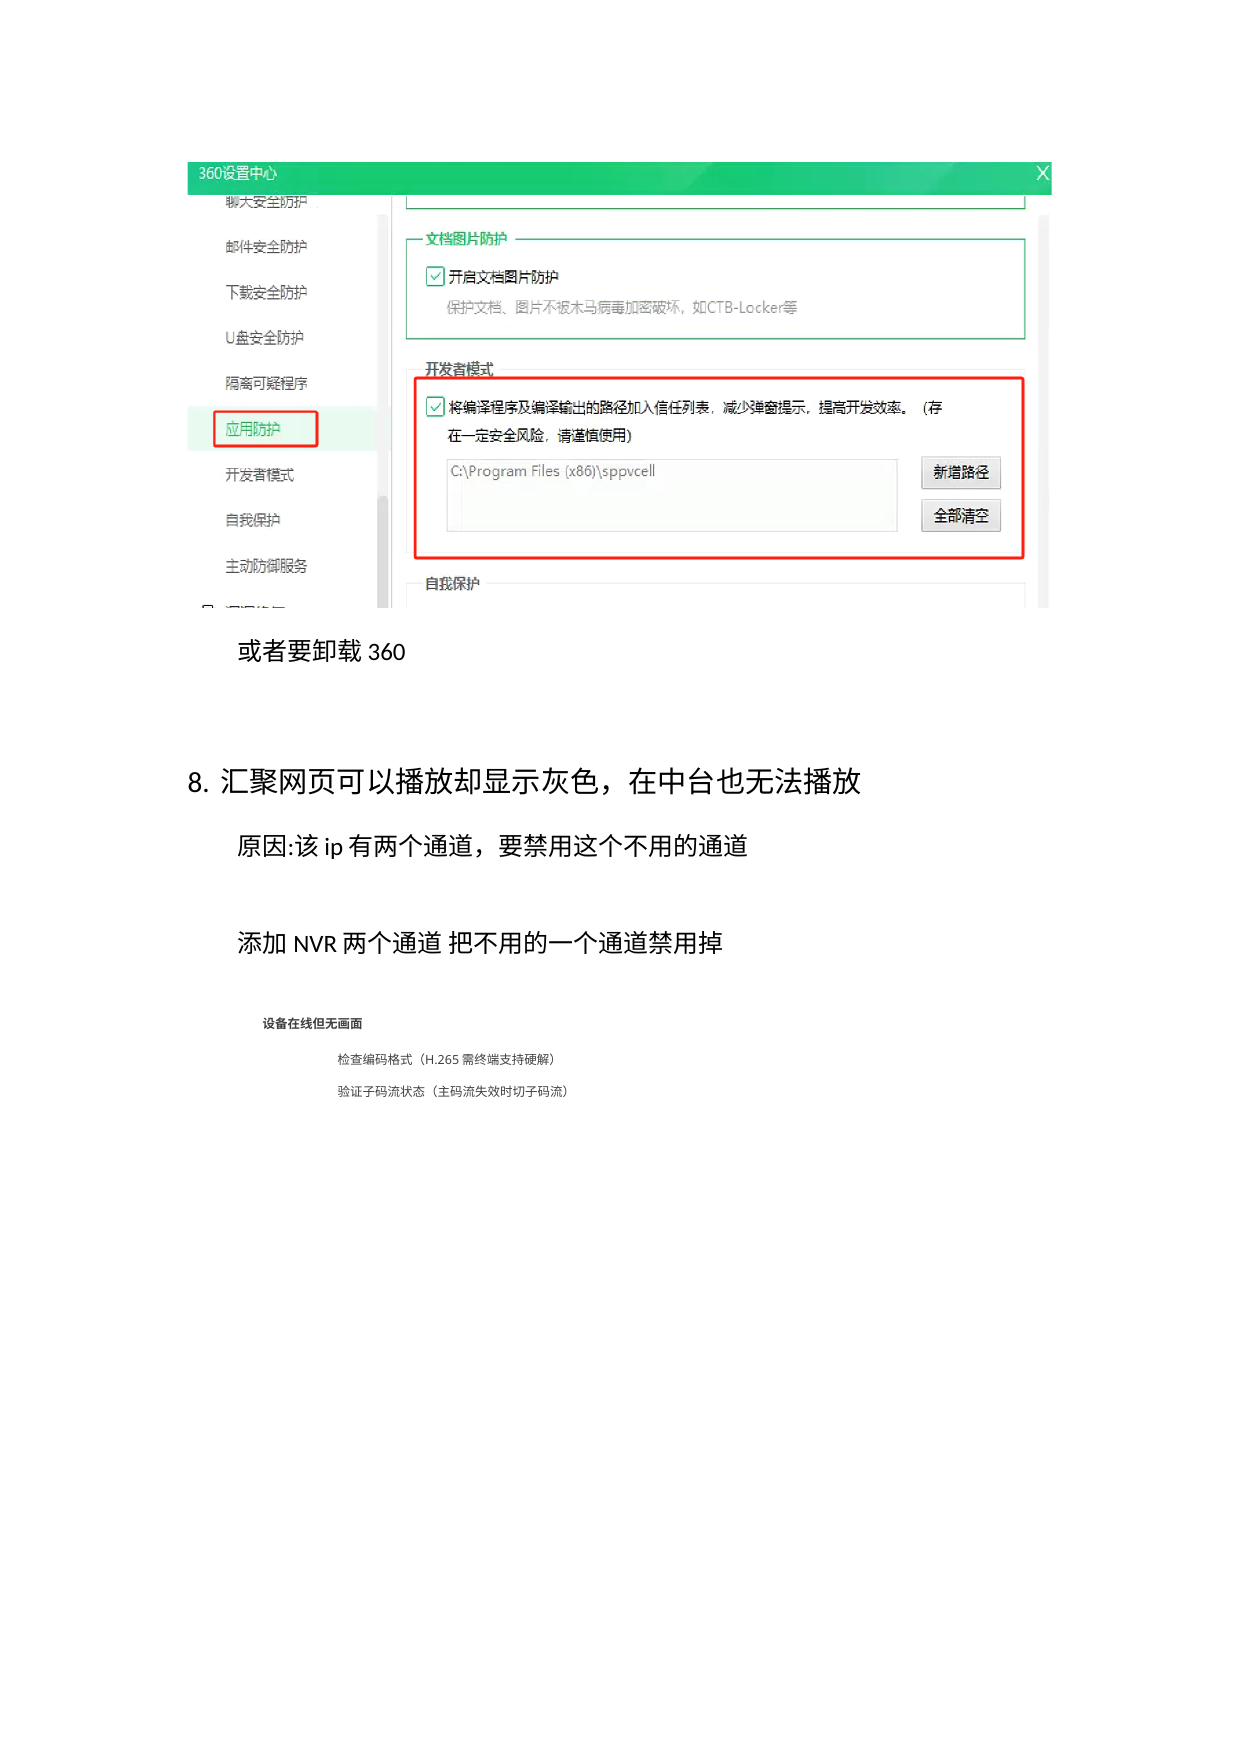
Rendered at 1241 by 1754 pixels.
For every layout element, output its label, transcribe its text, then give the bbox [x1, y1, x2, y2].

subtitle 汇聚网页可以播放却显示灰色，在中台也无法播放 [187, 747, 1053, 812]
picture [187, 162, 1052, 608]
list 添加 NVR 两个通道 把不用的一个通道禁用掉 [187, 909, 1053, 974]
text 检查编码格式（H.265需终端支持硬解） [337, 1043, 1053, 1075]
text 验证子码流状态（主码流失效时切子码流） [337, 1075, 1053, 1108]
text 设备在线但无画面 [262, 1007, 1053, 1039]
list 或者要卸载360 [187, 617, 1053, 682]
list 原因:该ip有两个通道，要禁用这个不用的通道 [187, 812, 1053, 877]
